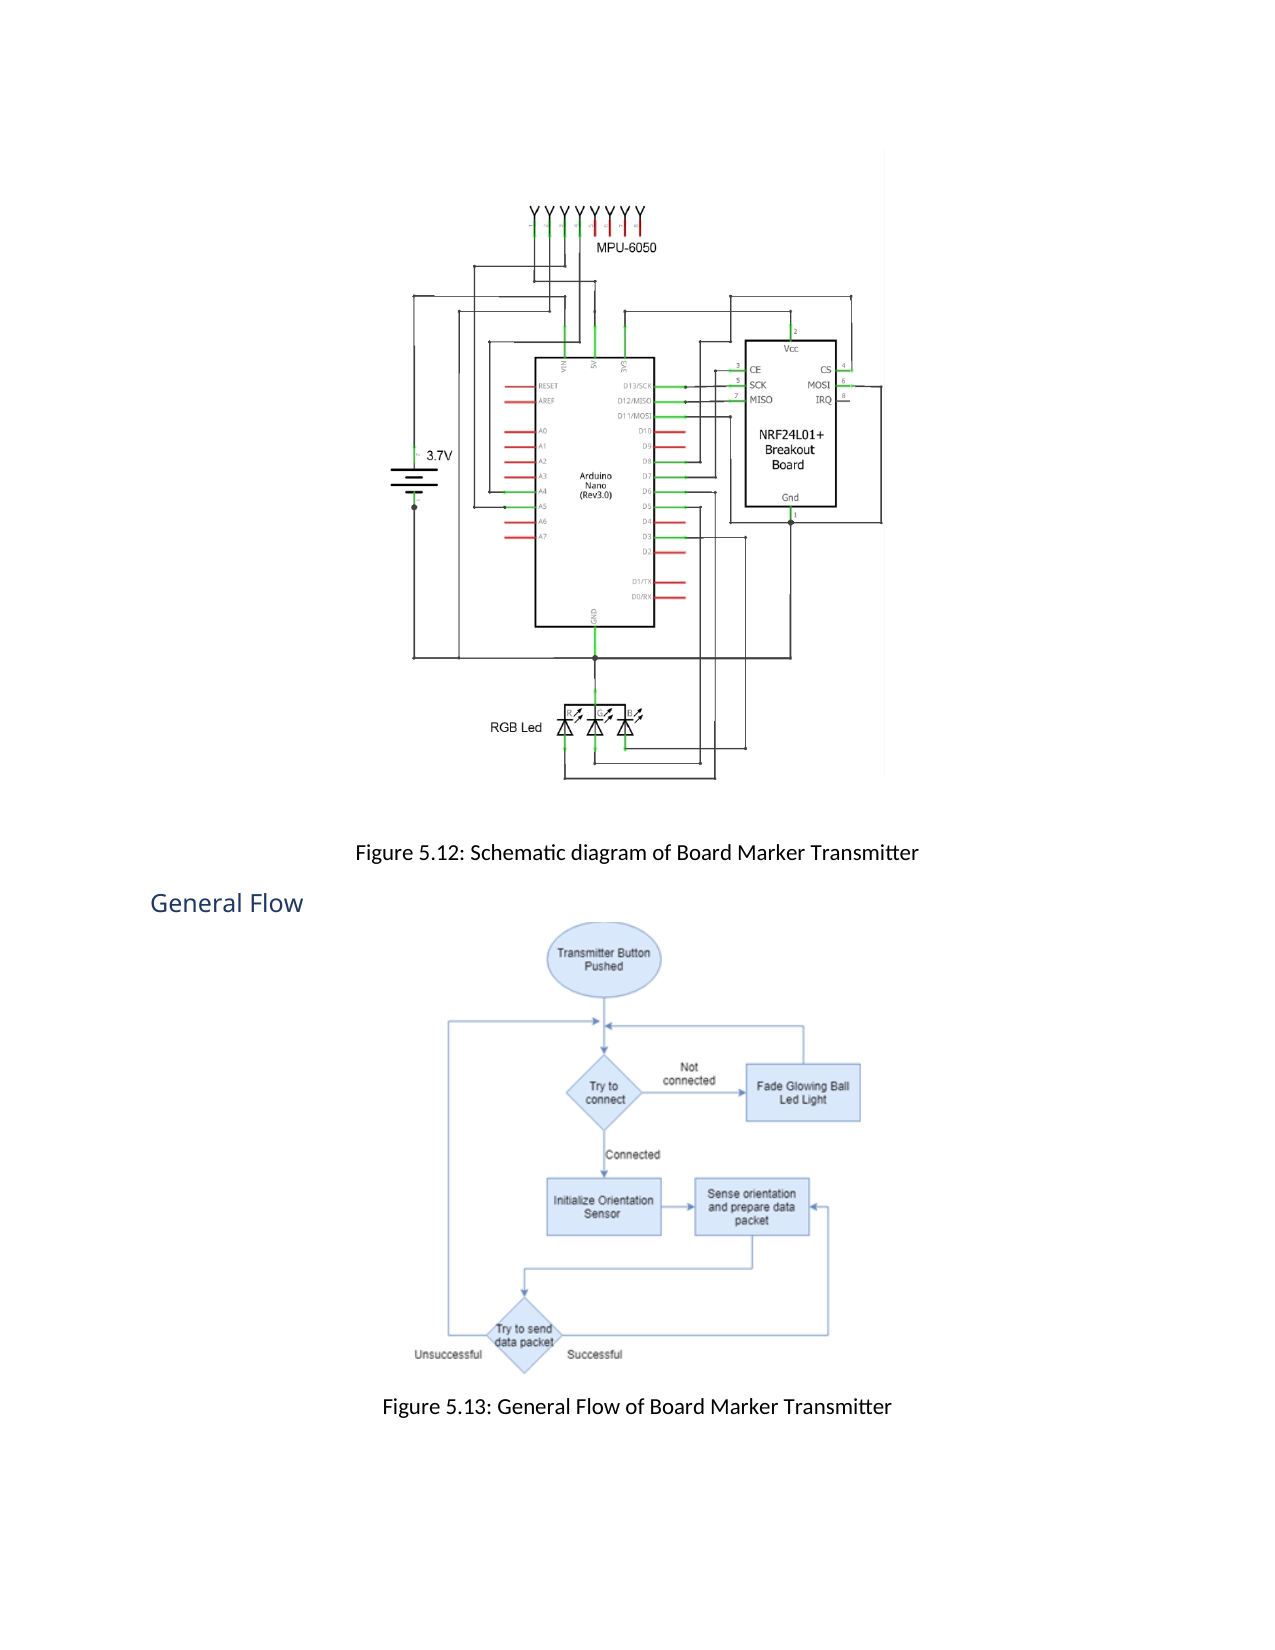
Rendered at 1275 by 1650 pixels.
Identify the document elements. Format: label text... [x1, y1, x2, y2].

text Figure 5.13: General Flow of Board Marker Transmitter [150, 1392, 1125, 1420]
subtitle General Flow [150, 885, 1125, 919]
picture [414, 922, 861, 1374]
text Figure 5.12: Schematic diagram of Board Marker Transmitter [150, 838, 1125, 866]
picture [390, 150, 885, 820]
